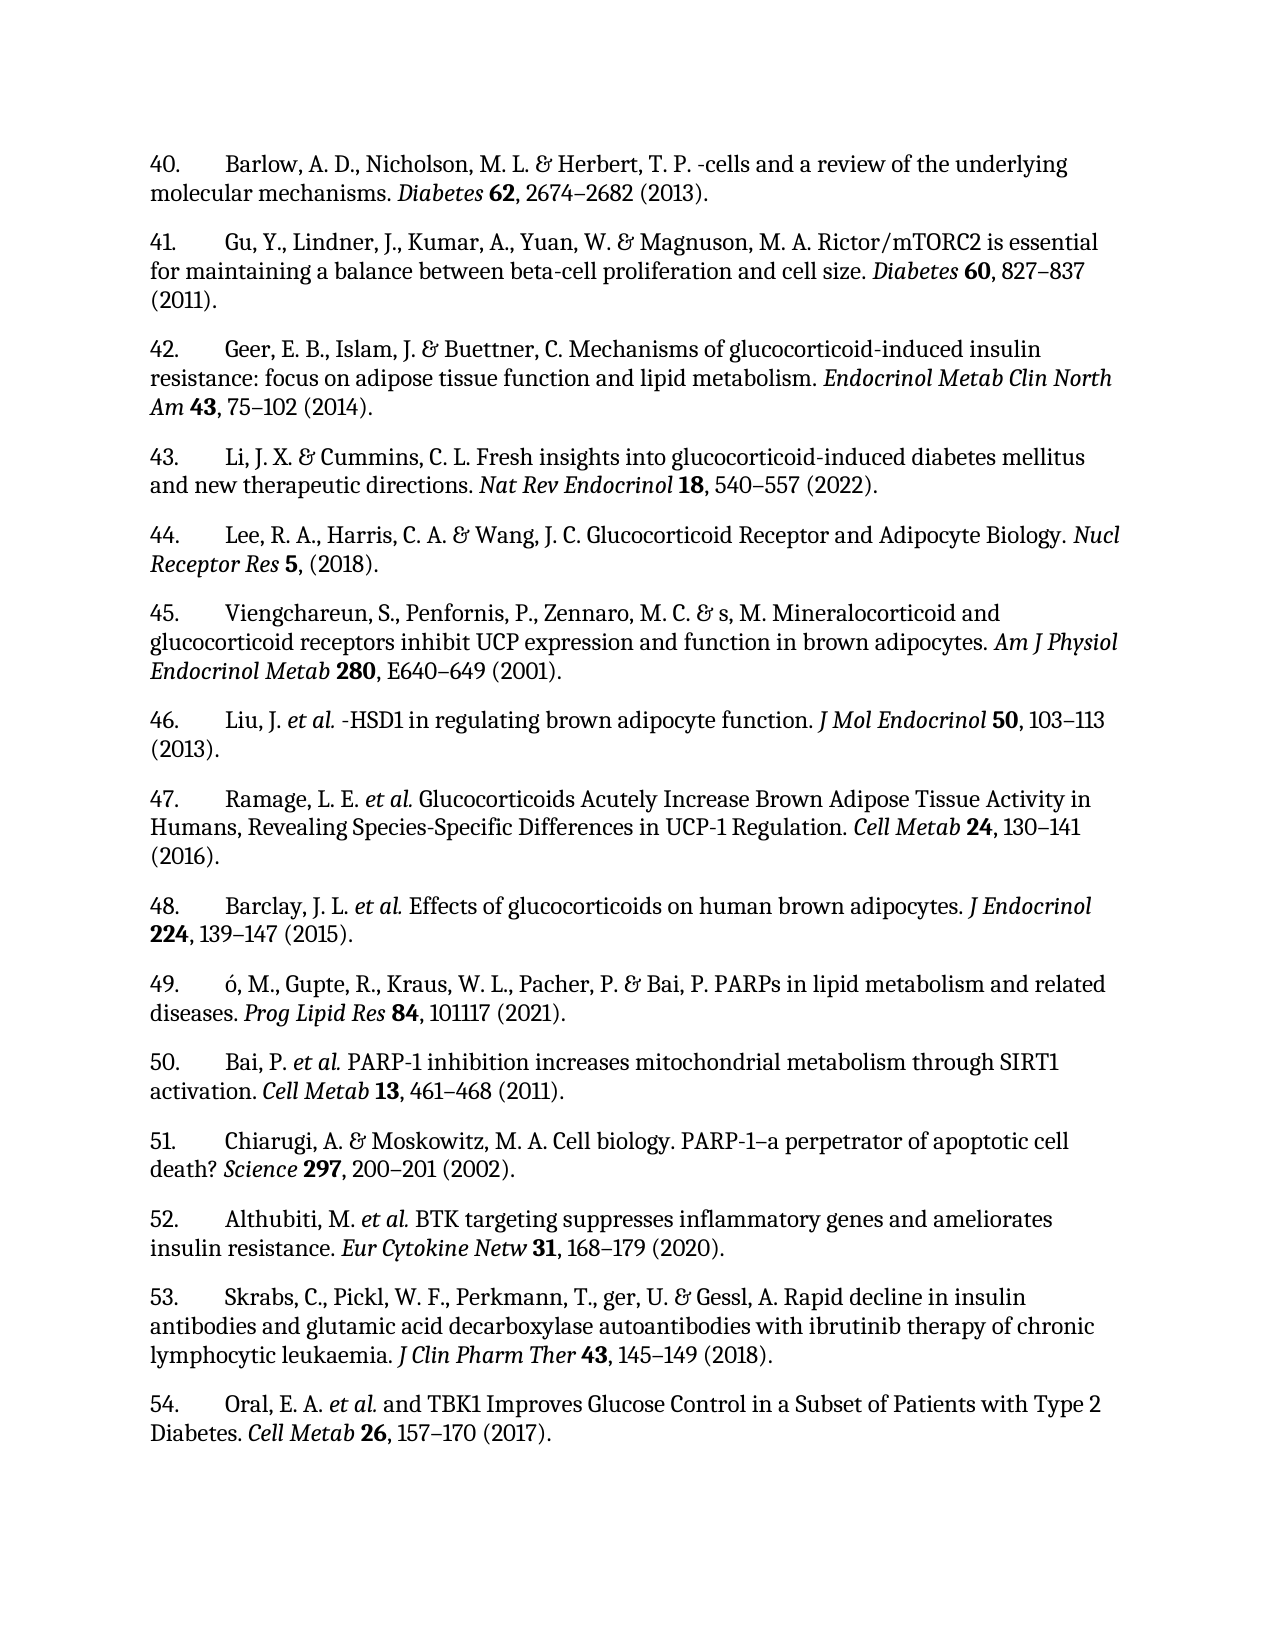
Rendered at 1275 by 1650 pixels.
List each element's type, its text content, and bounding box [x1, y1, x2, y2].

text 48. Barclay, J. L. et al. Effects of glucocorticoids on human brown adipocytes. J Endocrinol 224, 139–147 (2015). [150, 892, 1125, 949]
text 47. Ramage, L. E. et al. Glucocorticoids Acutely Increase Brown Adipose Tissue Activity in Humans, Revealing Species-Specific Differences in UCP-1 Regulation. Cell Metab 24, 130–141 (2016). [150, 784, 1125, 871]
text 40. Barlow, A. D., Nicholson, M. L. & Herbert, T. P. -cells and a review of the underlying molecular mechanisms. Diabetes 62, 2674–2682 (2013). [150, 150, 1125, 207]
text 41. Gu, Y., Lindner, J., Kumar, A., Yuan, W. & Magnuson, M. A. Rictor/mTORC2 is essential for maintaining a balance between beta-cell proliferation and cell size. Diabetes 60, 827–837 (2011). [150, 228, 1125, 314]
text 49. ó, M., Gupte, R., Kraus, W. L., Pacher, P. & Bai, P. PARPs in lipid metabolism and related diseases. Prog Lipid Res 84, 101117 (2021). [150, 970, 1125, 1027]
text 53. Skrabs, C., Pickl, W. F., Perkmann, T., ger, U. & Gessl, A. Rapid decline in insulin antibodies and glutamic acid decarboxylase autoantibodies with ibrutinib therapy of chronic lymphocytic leukaemia. J Clin Pharm Ther 43, 145–149 (2018). [150, 1283, 1125, 1369]
text 45. Viengchareun, S., Penfornis, P., Zennaro, M. C. & s, M. Mineralocorticoid and glucocorticoid receptors inhibit UCP expression and function in brown adipocytes. Am J Physiol Endocrinol Metab 280, E640–649 (2001). [150, 599, 1125, 685]
text 42. Geer, E. B., Islam, J. & Buettner, C. Mechanisms of glucocorticoid-induced insulin resistance: focus on adipose tissue function and lipid metabolism. Endocrinol Metab Clin North Am 43, 75–102 (2014). [150, 335, 1125, 422]
text 46. Liu, J. et al. -HSD1 in regulating brown adipocyte function. J Mol Endocrinol 50, 103–113 (2013). [150, 706, 1125, 764]
text 43. Li, J. X. & Cummins, C. L. Fresh insights into glucocorticoid-induced diabetes mellitus and new therapeutic directions. Nat Rev Endocrinol 18, 540–557 (2022). [150, 442, 1125, 500]
text 44. Lee, R. A., Harris, C. A. & Wang, J. C. Glucocorticoid Receptor and Adipocyte Biology. Nucl Receptor Res 5, (2018). [150, 521, 1125, 578]
text 50. Bai, P. et al. PARP-1 inhibition increases mitochondrial metabolism through SIRT1 activation. Cell Metab 13, 461–468 (2011). [150, 1048, 1125, 1106]
text 51. Chiarugi, A. & Moskowitz, M. A. Cell biology. PARP-1–a perpetrator of apoptotic cell death? Science 297, 200–201 (2002). [150, 1127, 1125, 1184]
text 54. Oral, E. A. et al. and TBK1 Improves Glucose Control in a Subset of Patients with Type 2 Diabetes. Cell Metab 26, 157–170 (2017). [150, 1390, 1125, 1448]
text 52. Althubiti, M. et al. BTK targeting suppresses inflammatory genes and ameliorates insulin resistance. Eur Cytokine Netw 31, 168–179 (2020). [150, 1205, 1125, 1262]
